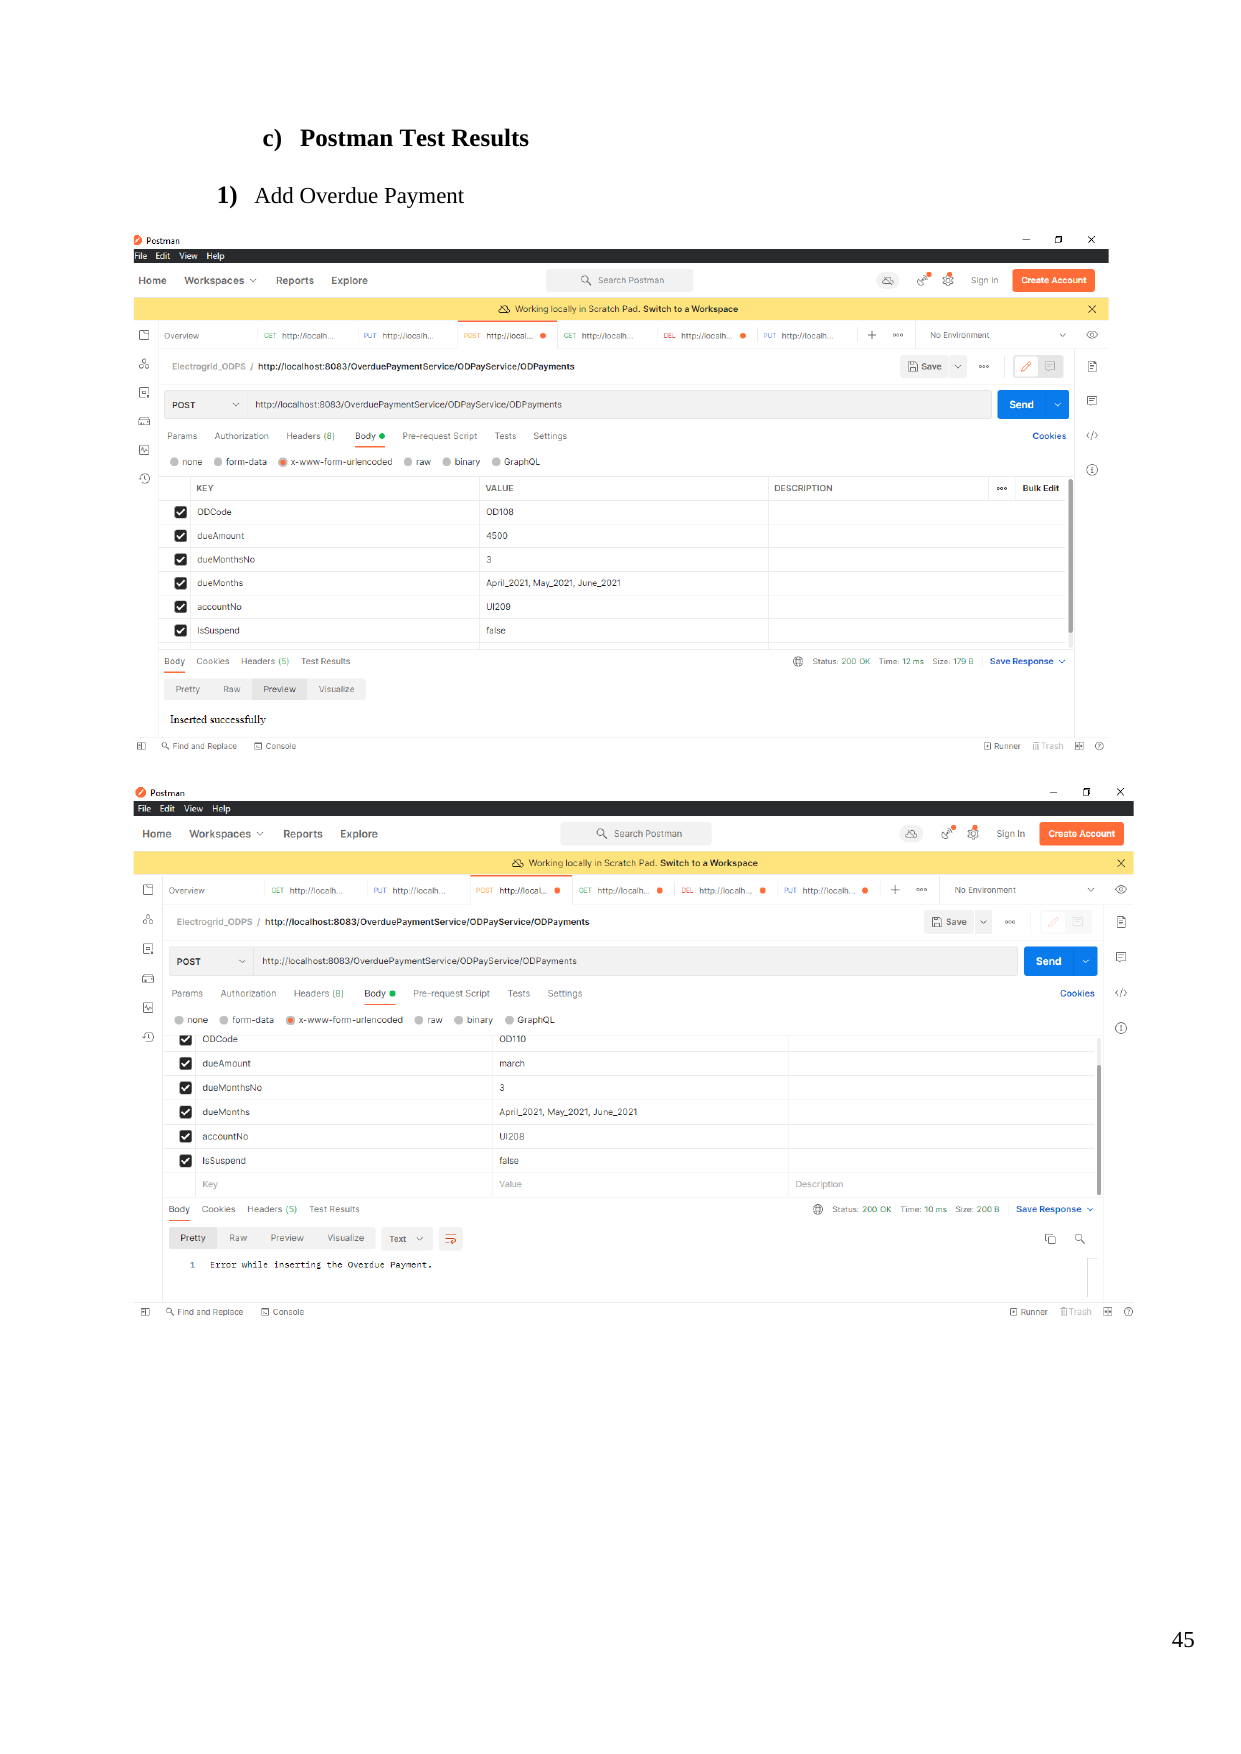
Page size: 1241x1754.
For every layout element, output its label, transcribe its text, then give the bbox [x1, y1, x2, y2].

picture [133, 784, 1134, 1318]
subtitle Postman Test Results [262, 123, 1103, 152]
list Add Overdue Payment [217, 180, 1194, 209]
picture [133, 232, 1109, 750]
